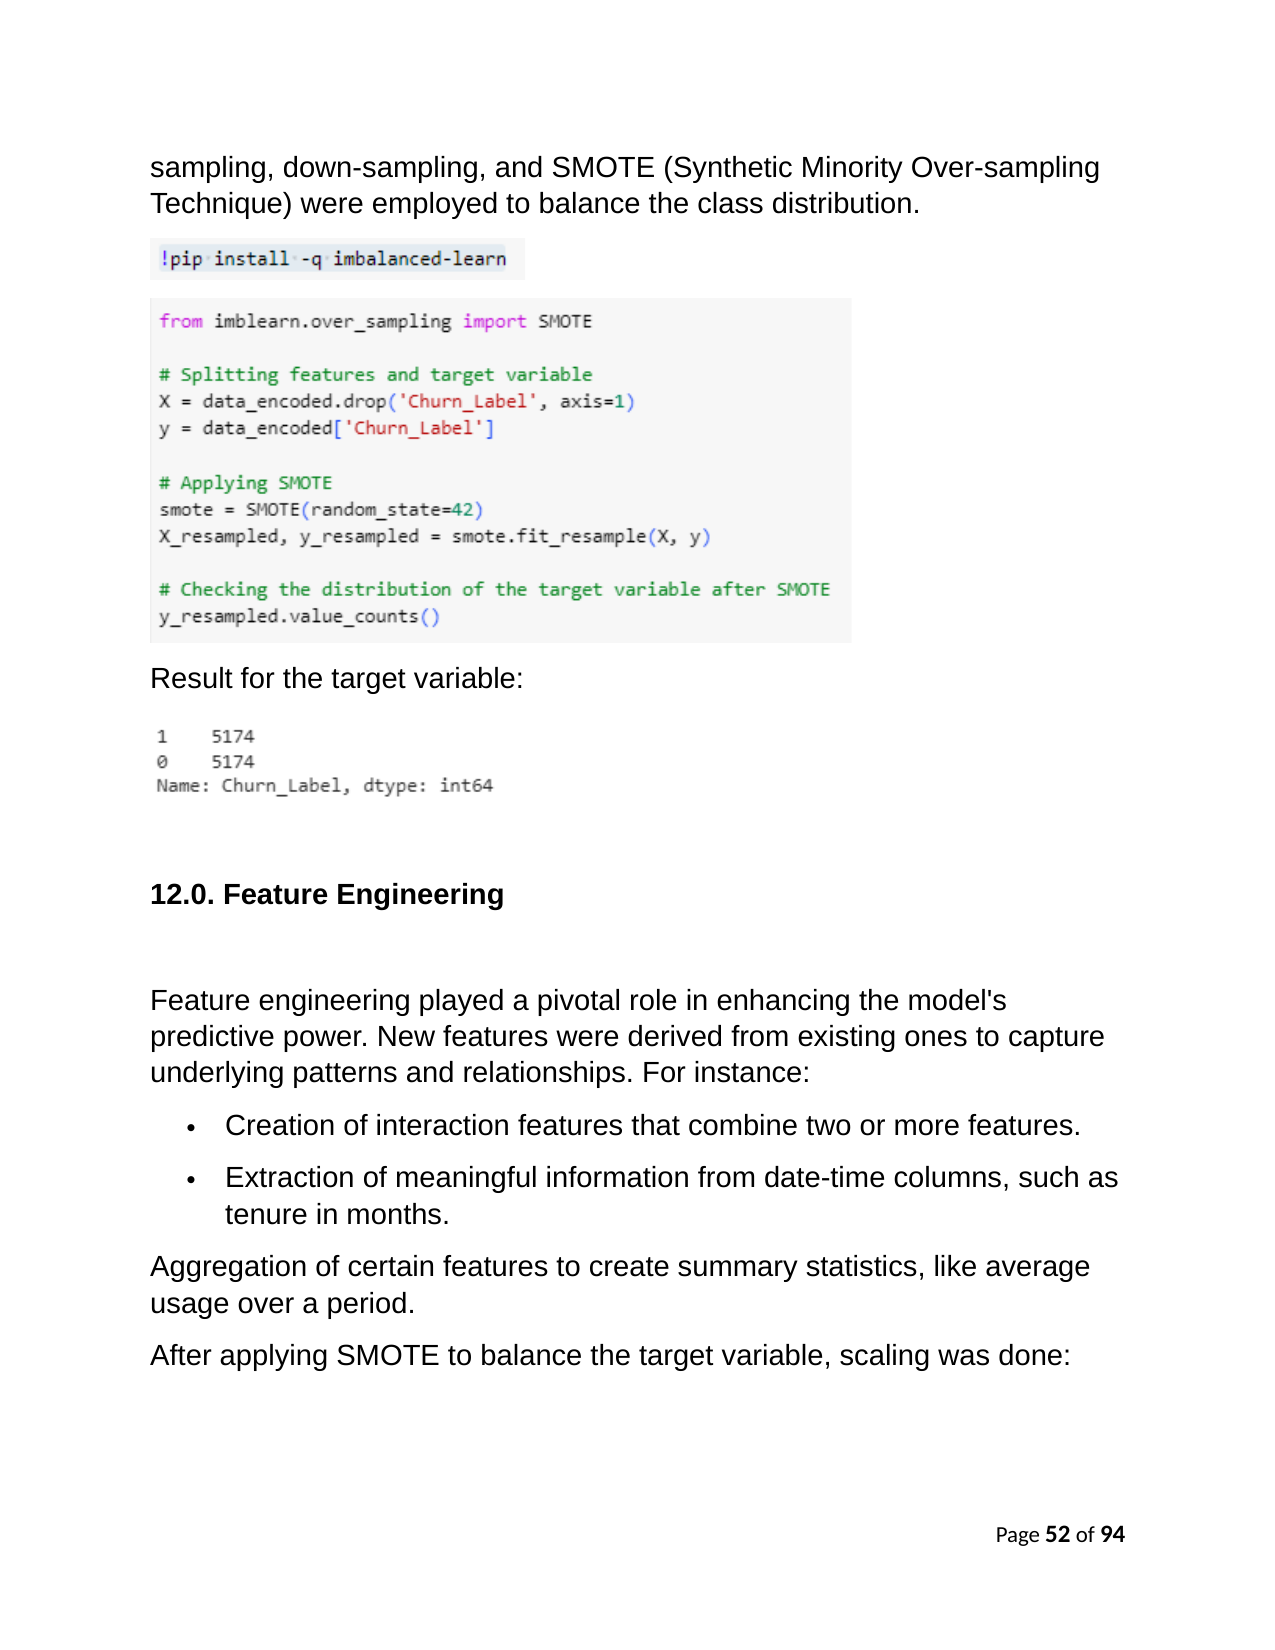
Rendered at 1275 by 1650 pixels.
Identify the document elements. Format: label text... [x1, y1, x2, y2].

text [150, 150, 1125, 220]
text After applying SMOTE to balance the target variable, scaling was done: [150, 1338, 1125, 1372]
list Creation of interaction features that combine two or more features. [187, 1108, 1125, 1141]
text Feature engineering played a pivotal role in enhancing the model's predictive power. New features were derived from existing ones to capture underlying patterns and relationships. For instance: [150, 983, 1125, 1088]
picture [150, 238, 525, 280]
picture [150, 298, 852, 643]
text Aggregation of certain features to create summary statistics, like average usage over a period. [150, 1249, 1125, 1319]
picture [150, 713, 515, 811]
text 12.0. Feature Engineering [150, 877, 1125, 911]
text Result for the target variable: [150, 661, 1125, 695]
list Extraction of meaningful information from date-time columns, such as tenure in months. [187, 1161, 1125, 1230]
